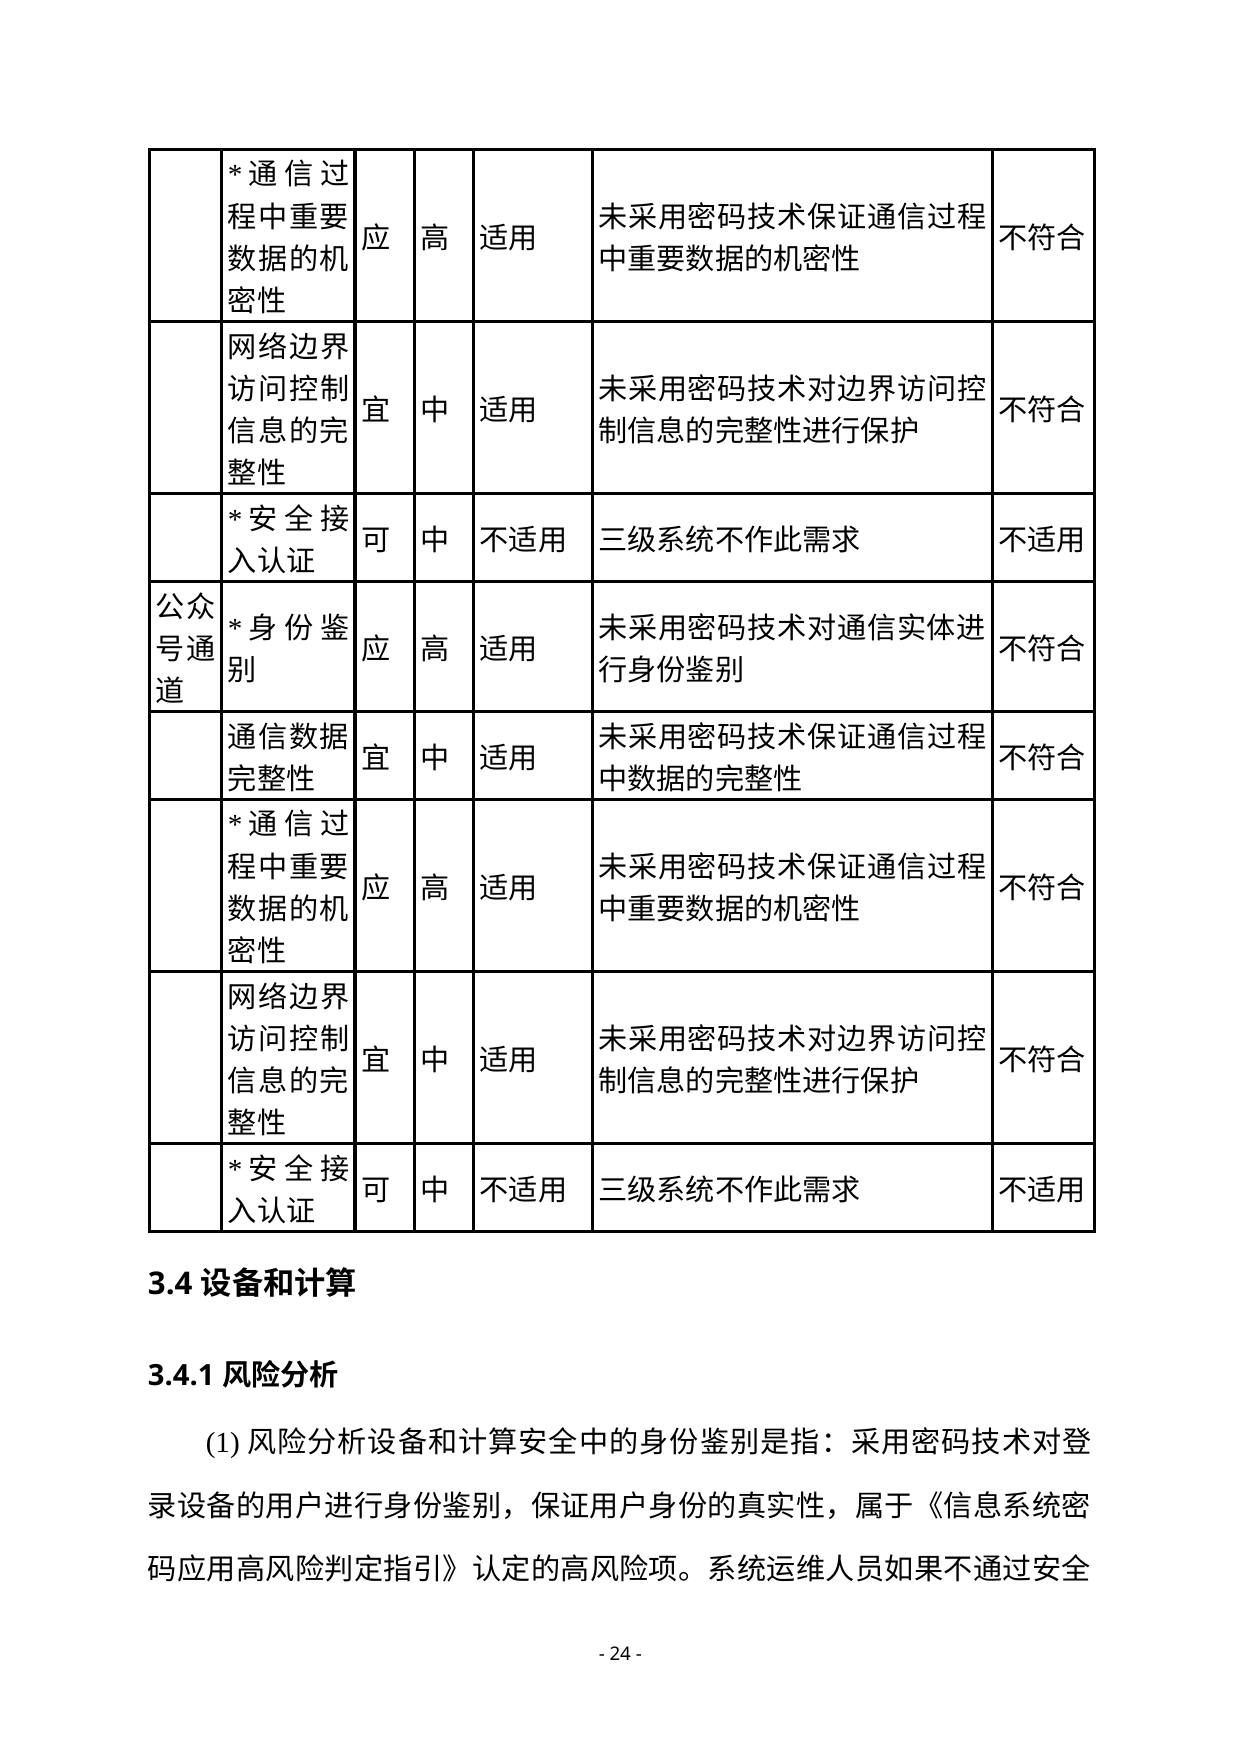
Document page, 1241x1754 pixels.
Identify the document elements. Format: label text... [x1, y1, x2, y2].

table_cell 未采用密码技术保证通信过程中数据的完整性 [594, 713, 991, 798]
table_cell 适用 [475, 801, 591, 970]
table_cell 应 [357, 801, 413, 970]
table_cell 应 [357, 151, 413, 320]
table_cell *安全接入认证 [223, 1145, 353, 1230]
table_cell 中 [416, 973, 472, 1142]
table_cell 适用 [475, 973, 591, 1142]
table_cell 宜 [357, 973, 413, 1142]
table_cell *身份鉴别 [223, 583, 353, 710]
table_cell 可 [357, 1145, 413, 1230]
table_cell [151, 151, 220, 320]
table_cell [151, 323, 220, 492]
table_cell 宜 [357, 323, 413, 492]
table_cell 中 [416, 323, 472, 492]
table_cell 不符合 [994, 323, 1093, 492]
table_cell 中 [416, 495, 472, 580]
table_cell [151, 1145, 220, 1230]
table_cell *通信过程中重要数据的机密性 [223, 151, 353, 320]
table_cell 适用 [475, 323, 591, 492]
table_cell [151, 713, 220, 798]
subtitle 3.4.1 风险分析 [148, 1351, 1092, 1394]
table_cell 适用 [475, 713, 591, 798]
table_cell 不适用 [994, 495, 1093, 580]
table_cell 未采用密码技术对通信实体进行身份鉴别 [594, 583, 991, 710]
table_cell 中 [416, 1145, 472, 1230]
table_cell 不符合 [994, 583, 1093, 710]
table_cell 公众号通道 [151, 583, 220, 710]
table_cell 高 [416, 151, 472, 320]
table_cell [151, 973, 220, 1142]
table_cell 适用 [475, 151, 591, 320]
table_cell 未采用密码技术保证通信过程中重要数据的机密性 [594, 801, 991, 970]
table_cell 不符合 [994, 151, 1093, 320]
table_cell 中 [416, 713, 472, 798]
table_cell [151, 801, 220, 970]
table_cell 宜 [357, 713, 413, 798]
table_cell 未采用密码技术对边界访问控制信息的完整性进行保护 [594, 323, 991, 492]
table_cell 应 [357, 583, 413, 710]
table_cell 不适用 [475, 495, 591, 580]
subtitle 3.4 设备和计算 [148, 1258, 1092, 1303]
table_cell 不适用 [475, 1145, 591, 1230]
table_cell 适用 [475, 583, 591, 710]
table_cell *安全接入认证 [223, 495, 353, 580]
table_cell 三级系统不作此需求 [594, 495, 991, 580]
table_cell 未采用密码技术保证通信过程中重要数据的机密性 [594, 151, 991, 320]
table_cell 可 [357, 495, 413, 580]
table_cell *通信过程中重要数据的机密性 [223, 801, 353, 970]
table_cell 不符合 [994, 713, 1093, 798]
table_cell 高 [416, 801, 472, 970]
table_cell [151, 495, 220, 580]
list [148, 1419, 1092, 1588]
table_cell 不符合 [994, 973, 1093, 1142]
table_cell 三级系统不作此需求 [594, 1145, 991, 1230]
table_cell 未采用密码技术对边界访问控制信息的完整性进行保护 [594, 973, 991, 1142]
table_cell 不适用 [994, 1145, 1093, 1230]
table_cell 通信数据完整性 [223, 713, 353, 798]
table_cell 网络边界访问控制信息的完整性 [223, 973, 353, 1142]
table_cell 不符合 [994, 801, 1093, 970]
table_cell 高 [416, 583, 472, 710]
table_cell 网络边界访问控制信息的完整性 [223, 323, 353, 492]
